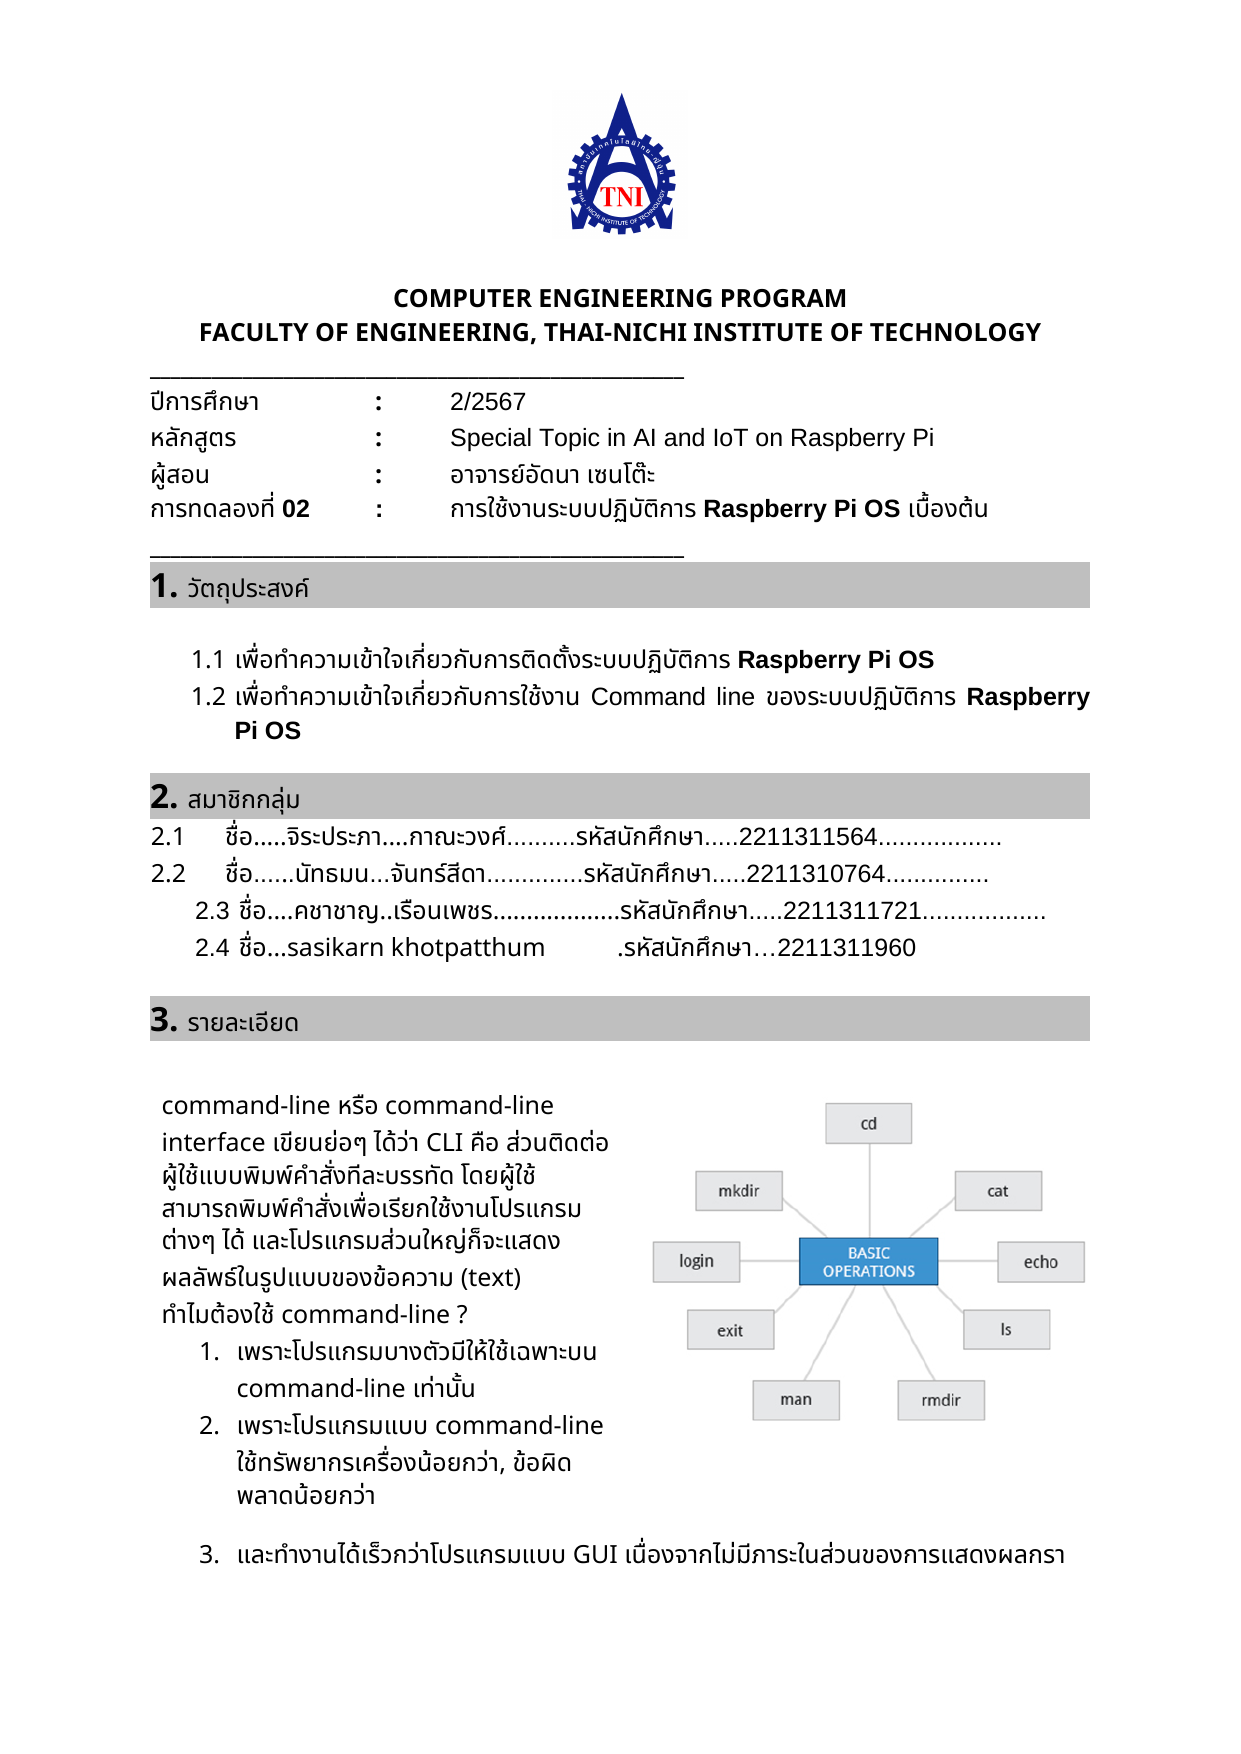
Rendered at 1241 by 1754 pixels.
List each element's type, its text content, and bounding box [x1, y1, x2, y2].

picture [631, 1088, 1092, 1435]
list สมาชิกกลุ่ม [150, 773, 1090, 819]
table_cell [152, 1527, 1090, 1584]
list วัตถุประสงค์ [150, 562, 1090, 608]
list ชื่อ....คชาชาญ..เรือนเพชร...................รหัสนักศึกษา.....2211311721.................. [195, 893, 1090, 930]
text ปีการศึกษา : 2/2567 [150, 383, 1090, 420]
list ชื่อ.....จิระประภา....กาณะวงศ์..........รหัสนักศึกษา.....2211311564.................. [150, 819, 1090, 856]
table_header [622, 1078, 1090, 1525]
picture [551, 90, 688, 239]
text หลักสูตร : Special Topic in AI and IoT on Raspberry Pi [150, 420, 1090, 457]
text การทดลองที่ 02 : การใช้งานระบบปฏิบัติการ Raspberry Pi OS เบื้องต้น [150, 494, 1090, 528]
list เพื่อทำความเข้าใจเกี่ยวกับการติดตั้งระบบปฏิบัติการ Raspberry Pi OS [191, 642, 1090, 679]
text ผู้สอน : อาจารย์อัดนา เซนโต๊ะ [150, 457, 1090, 494]
list ชื่อ......นัทธมน...จันทร์สีดา..............รหัสนักศึกษา.....2211310764............... [150, 856, 1090, 893]
text ____________________________________________________ [150, 349, 1090, 383]
list เพื่อทำความเข้าใจเกี่ยวกับการใช้งาน Command line ของระบบปฏิบัติการ Raspberry Pi OS [191, 679, 1090, 744]
text COMPUTER ENGINEERING PROGRAM [150, 281, 1090, 315]
table_header command-line หรือ command-line interface เขียนย่อๆ ได้ว่า CLI คือ ส่วนติดต่อผู้ใช้แบบพิมพ์คำสั่งทีละบรรทัด โดยผู้ใช้สามารถพิมพ์คำสั่งเพื่อเรียกใช้งานโปรแกรมต่างๆ ได้ และโปรแกรมส่วนใหญ่ก็จะแสดงผลลัพธ์ในรูปแบบของข้อความ (text) ทำไมต้องใช้ command-line ? เพราะโปรแกรมบางตัวมีให้ใช้เฉพาะบน command-line เท่านั้น เพราะโปรแกรมแบบ command-line ใช้ทรัพยากรเครื่องน้อยกว่า, ข้อผิดพลาดน้อยกว่า [152, 1078, 620, 1525]
text FACULTY OF ENGINEERING, THAI-NICHI INSTITUTE OF TECHNOLOGY [150, 315, 1090, 349]
list ชื่อ…sasikarn khotpatthum .รหัสนักศึกษา…2211311960 [195, 930, 1090, 967]
text ____________________________________________________ [150, 528, 1090, 562]
list รายละเอียด [150, 996, 1090, 1041]
